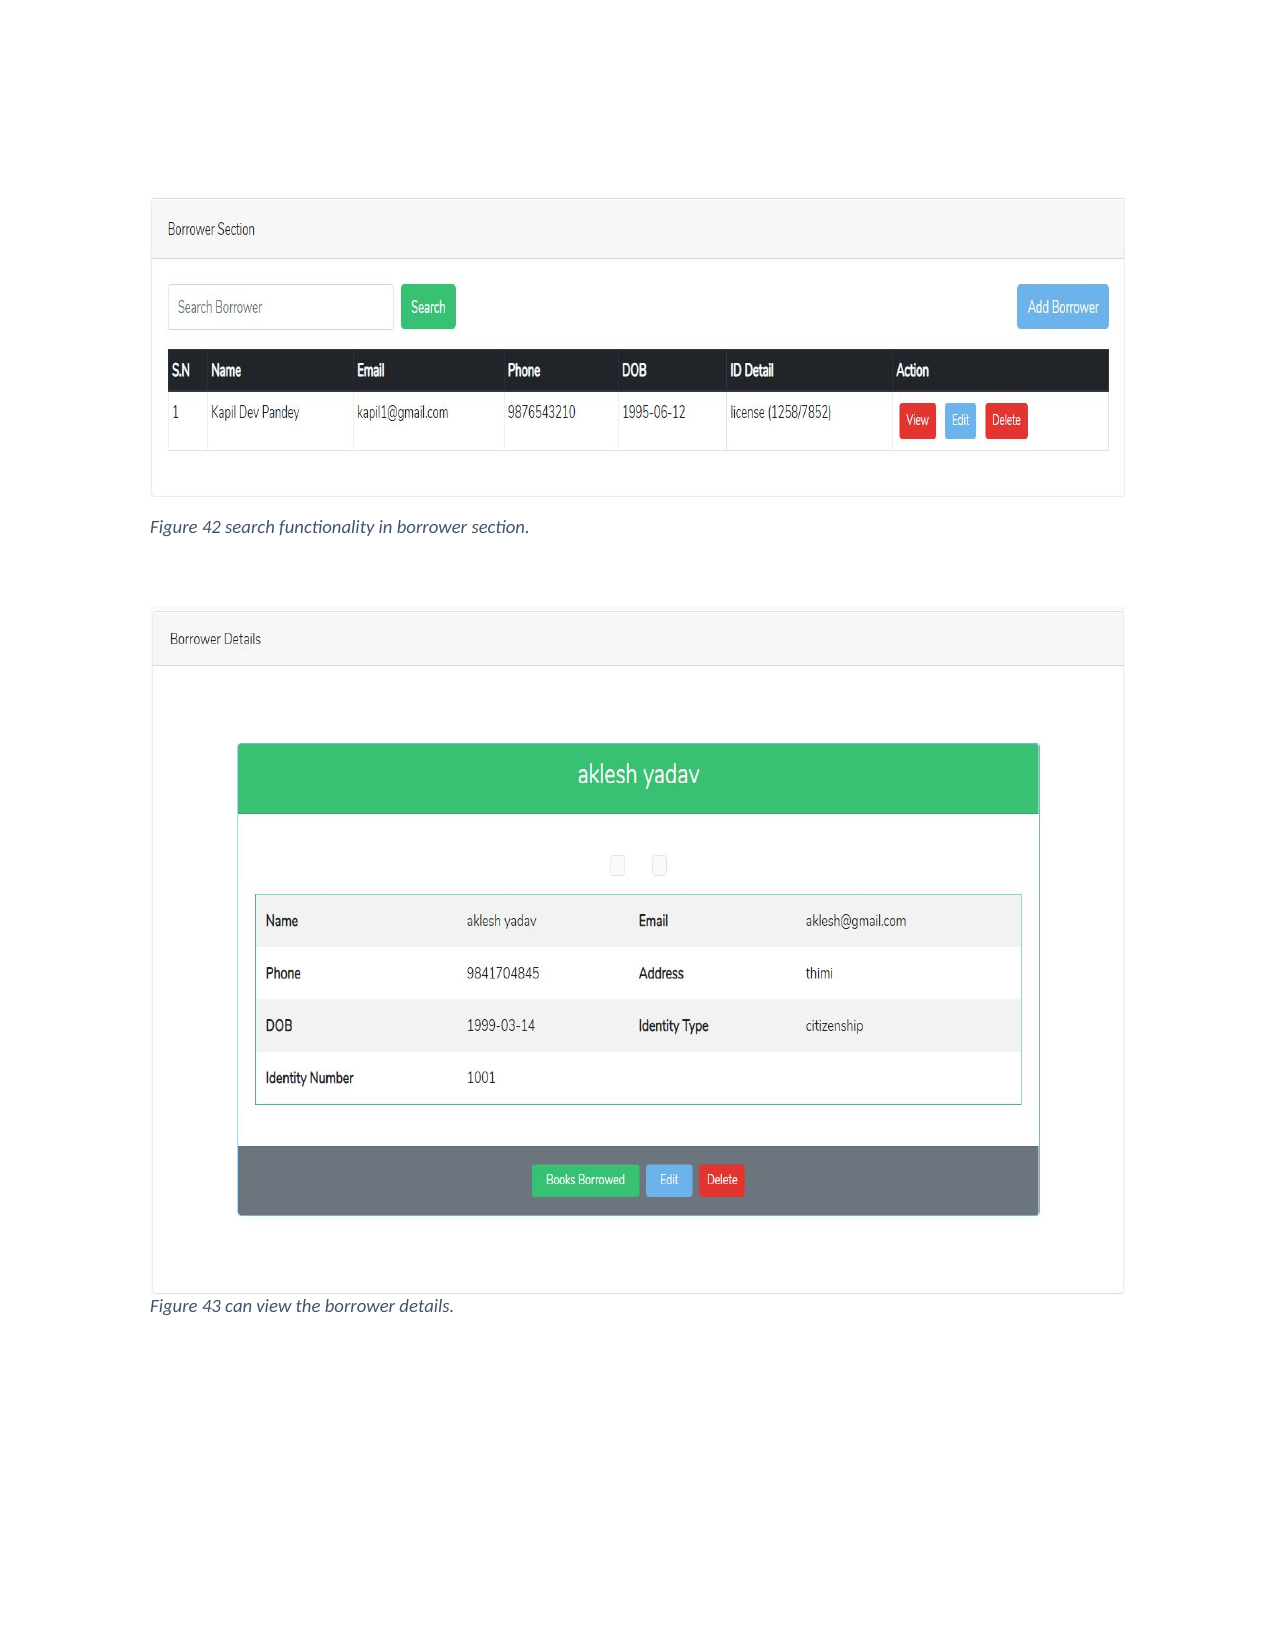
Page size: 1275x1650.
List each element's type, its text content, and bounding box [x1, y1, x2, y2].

picture [150, 606, 1125, 1295]
picture [150, 197, 1125, 497]
